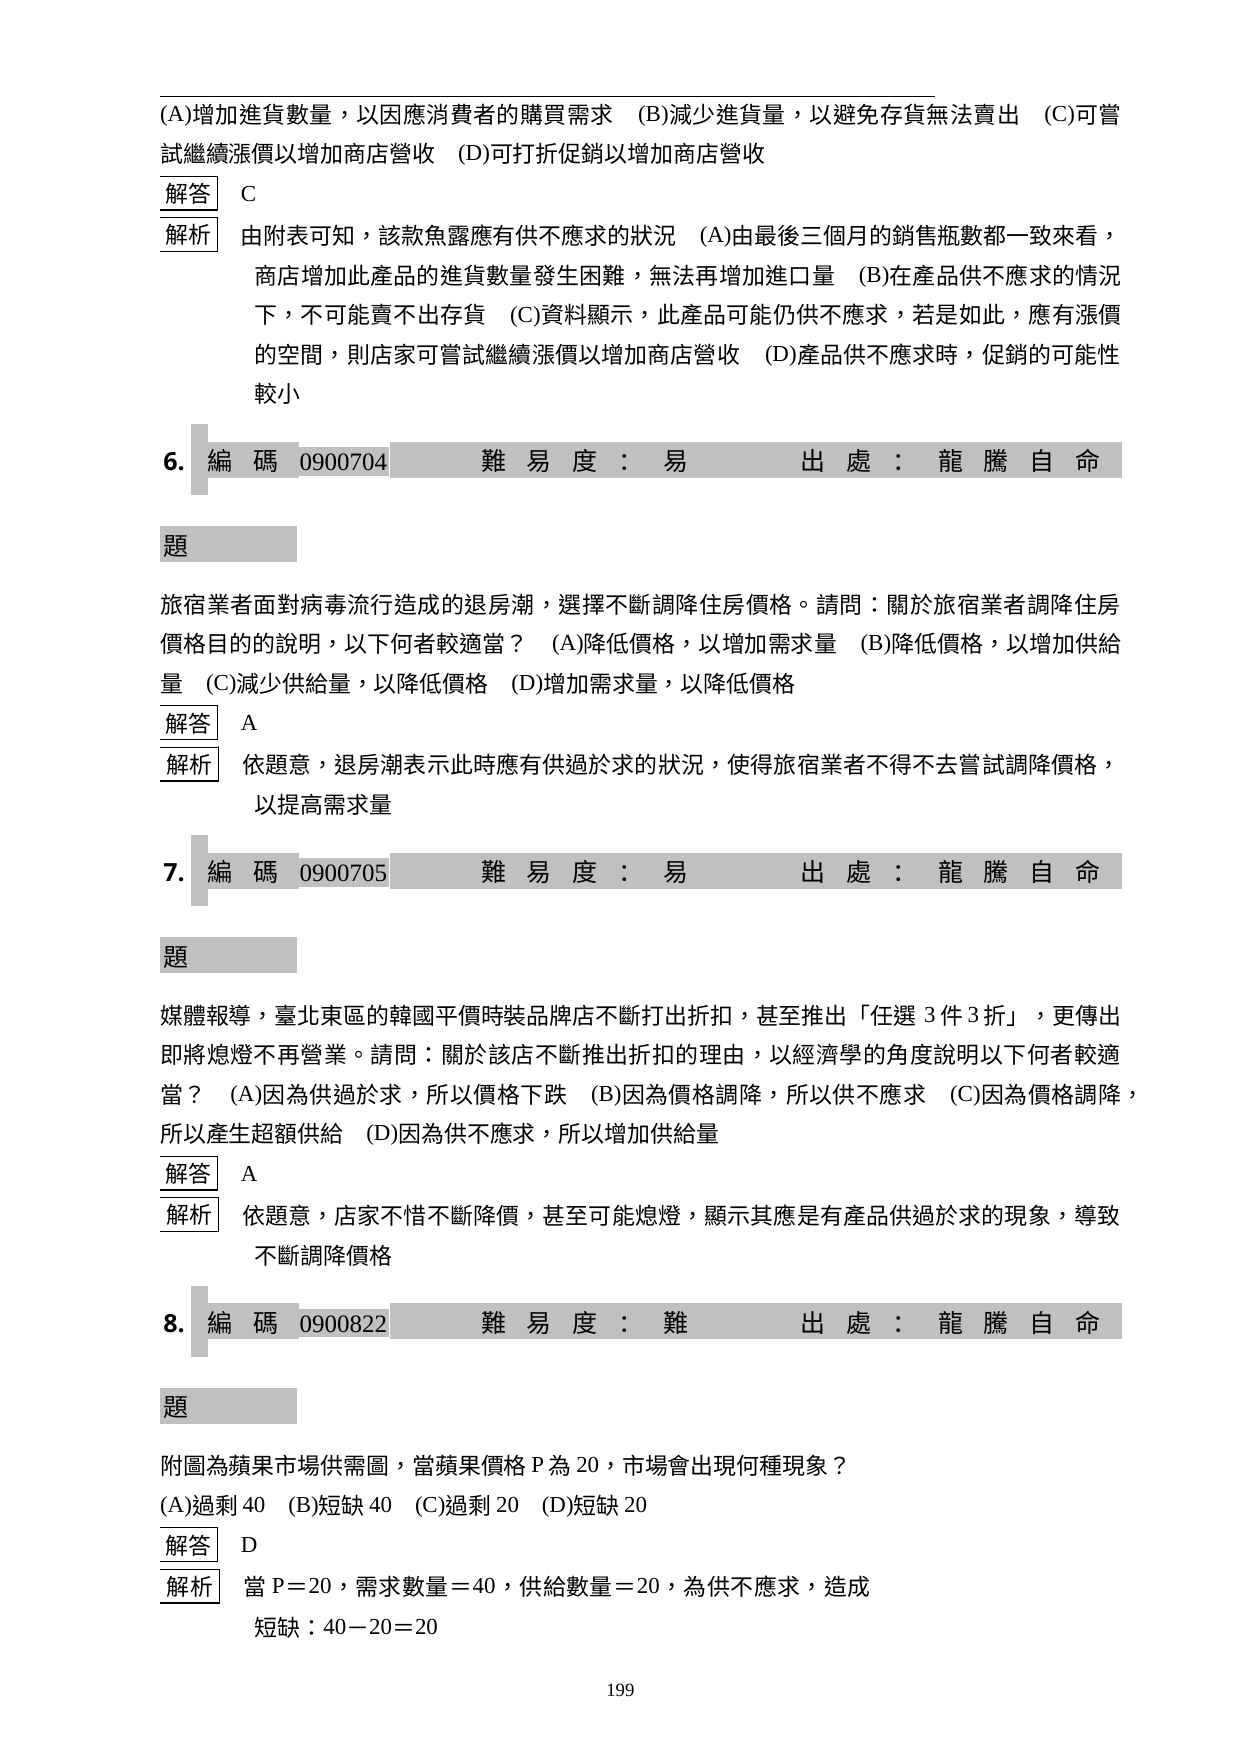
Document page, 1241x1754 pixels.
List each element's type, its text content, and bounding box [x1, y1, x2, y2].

text 解答 C [160, 177, 217, 209]
text 解答 C [218, 176, 1122, 210]
text 解析 依題意，店家不惜不斷降價，甚至可能熄燈，顯示其應是有產品供過於求的現象，導致不斷調降價格 [160, 1197, 1122, 1271]
text 解答 A [218, 1156, 1122, 1190]
text 媒體報導，臺北東區的韓國平價時裝品牌店不斷打出折扣，甚至推出「任選3件3折」，更傳出即將熄燈不再營業。請問：關於該店不斷推出折扣的理由，以經濟學的角度說明以下何者較適當？ (A)因為供過於求，所以價格下跌 (B)因為價格調降，所以供不應求 (C)因為價格調降，所以產生超額供給 (D)因為供不應求，所以增加供給量 [160, 998, 1122, 1149]
list 編碼0900822 難易度：難 出處：龍騰自命題 [160, 1286, 1122, 1441]
text 解答 A [160, 706, 217, 739]
text 旅宿業者面對病毒流行造成的退房潮，選擇不斷調降住房價格。請問：關於旅宿業者調降住房價格目的的說明，以下何者較適當？ (A)降低價格，以增加需求量 (B)降低價格，以增加供給量 (C)減少供給量，以降低價格 (D)增加需求量，以降低價格 [160, 587, 1122, 699]
text 解析 由附表可知，該款魚露應有供不應求的狀況 (A)由最後三個月的銷售瓶數都一致來看，商店增加此產品的進貨數量發生困難，無法再增加進口量 (B)在產品供不應求的情況下，不可能賣不出存貨 (C)資料顯示，此產品可能仍供不應求，若是如此，應有漲價的空間，則店家可嘗試繼續漲價以增加商店營收 (D)產品供不應求時，促銷的可能性較小 [160, 217, 1122, 409]
text 解答 D [218, 1527, 1122, 1562]
text 附圖為蘋果市場供需圖，當蘋果價格P為20，市場會出現何種現象？ [160, 1448, 1122, 1481]
text 解答 A [160, 1157, 217, 1189]
text (A)過剩40 (B)短缺40 (C)過剩20 (D)短缺20 [160, 1488, 1122, 1521]
text (A)增加進貨數量，以因應消費者的購買需求 (B)減少進貨量，以避免存貨無法賣出 (C)可嘗試繼續漲價以增加商店營收 (D)可打折促銷以增加商店營收 [160, 97, 1122, 169]
text 解答 A [218, 705, 1122, 740]
list 編碼0900705 難易度：易 出處：龍騰自命題 [160, 835, 1122, 991]
text 解析 當P＝20，需求數量＝40，供給數量＝20，為供不應求，造成短缺：40－20＝20 [160, 1568, 871, 1643]
list 編碼0900704 難易度：易 出處：龍騰自命題 [160, 424, 1122, 580]
text 解析 依題意，退房潮表示此時應有供過於求的狀況，使得旅宿業者不得不去嘗試調降價格，以提高需求量 [160, 746, 1122, 821]
text 解答 D [160, 1528, 217, 1561]
